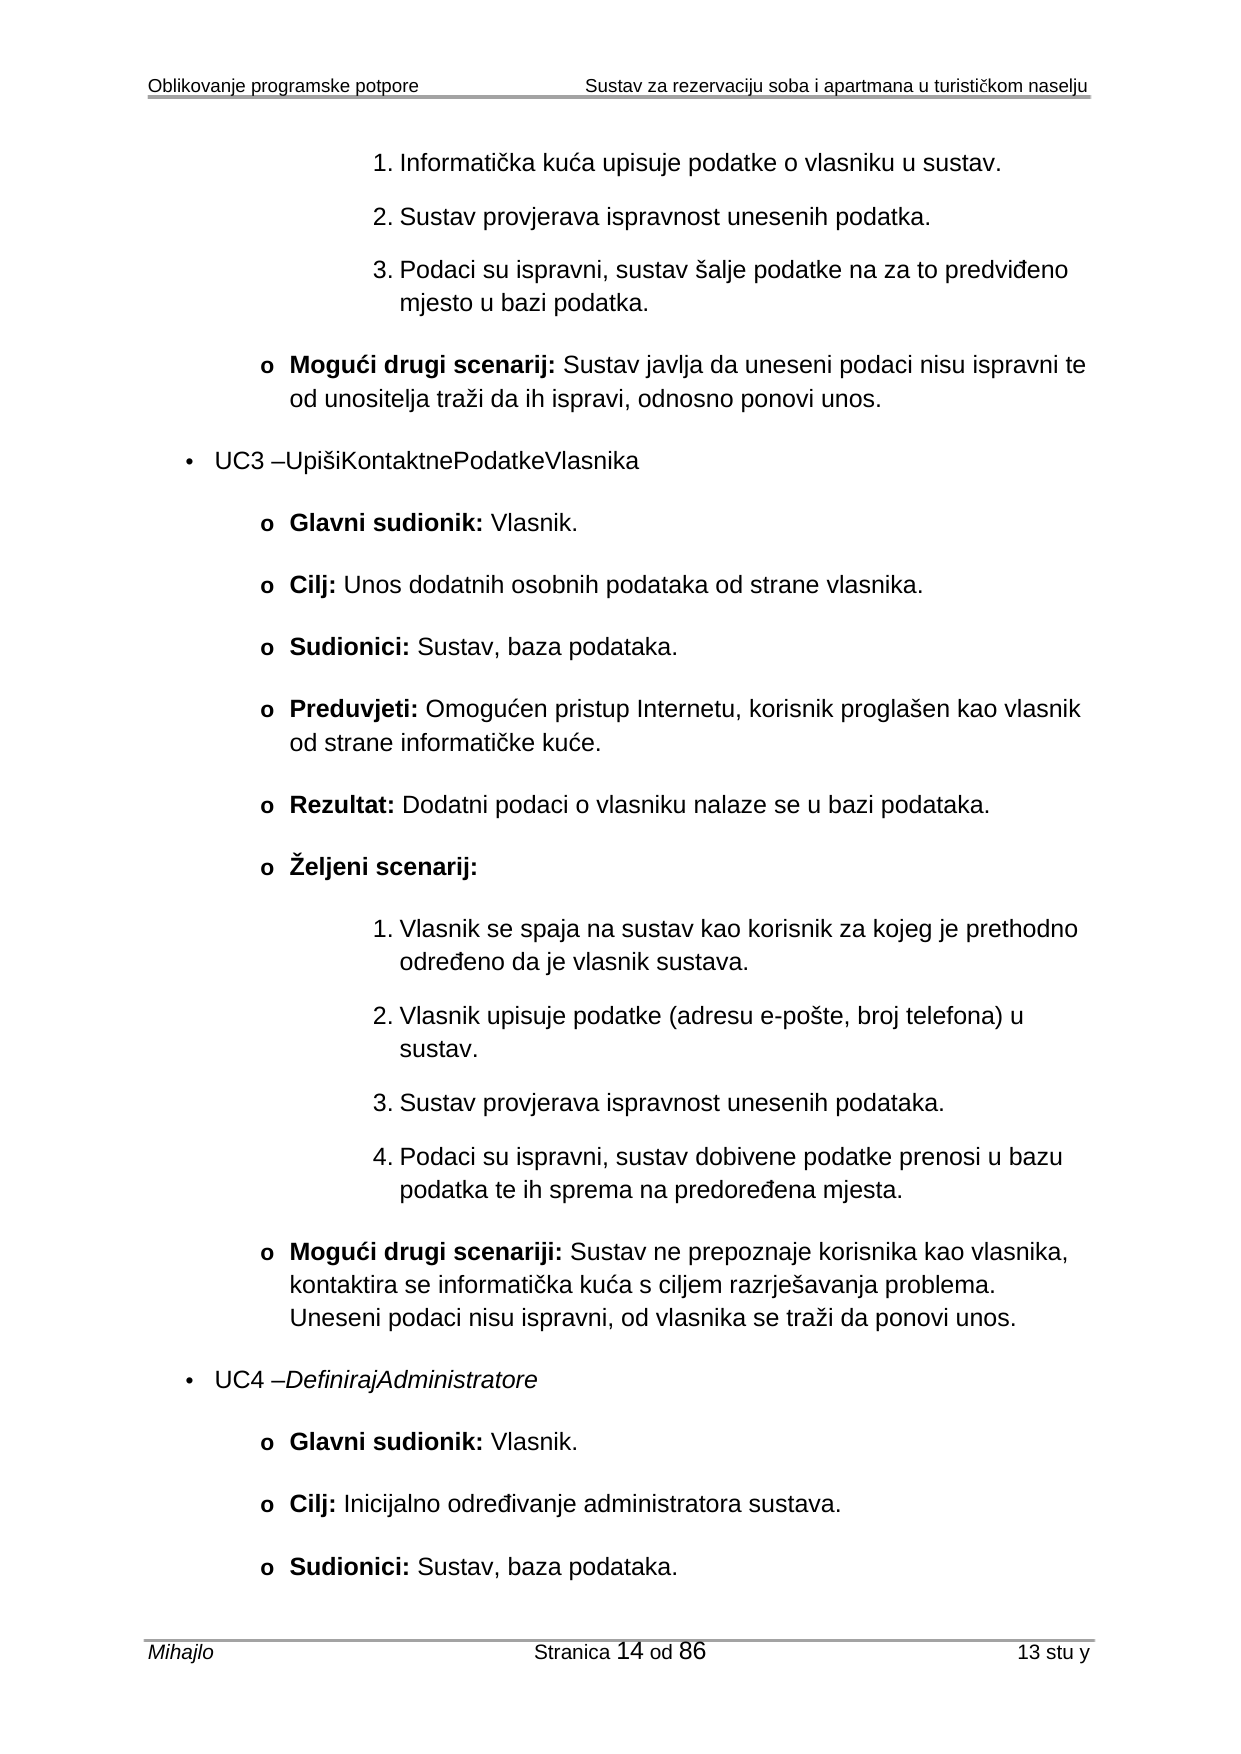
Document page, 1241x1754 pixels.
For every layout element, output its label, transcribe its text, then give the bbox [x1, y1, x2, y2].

list Sustav provjerava ispravnost unesenih podataka. [373, 1088, 1093, 1117]
list Podaci su ispravni, sustav šalje podatke na za to predviđeno mjesto u bazi podatka. [373, 255, 1093, 317]
list Cilj: Inicijalno određivanje administratora sustava. [260, 1489, 1093, 1518]
list Sudionici: Sustav, baza podataka. [260, 632, 1093, 661]
list Glavni sudionik: Vlasnik. [260, 1427, 1093, 1456]
list Podaci su ispravni, sustav dobivene podatke prenosi u bazu podatka te ih sprema na predoređena mjesta. [373, 1142, 1093, 1203]
list Željeni scenarij: [260, 852, 1093, 881]
list Cilj: Unos dodatnih osobnih podataka od strane vlasnika. [260, 570, 1093, 599]
list Mogući drugi scenariji: Sustav ne prepoznaje korisnika kao vlasnika, kontaktira se informatička kuća s ciljem razrješavanja problema. Uneseni podaci nisu ispravni, od vlasnika se traži da ponovi unos. [260, 1237, 1093, 1332]
list Rezultat: Dodatni podaci o vlasniku nalaze se u bazi podataka. [260, 790, 1093, 818]
list Preduvjeti: Omogućen pristup Internetu, korisnik proglašen kao vlasnik od strane informatičke kuće. [260, 694, 1093, 756]
list UC4 –DefinirajAdministratore [185, 1365, 1093, 1394]
picture [147, 95, 1092, 99]
list Vlasnik upisuje podatke (adresu e-pošte, broj telefona) u sustav. [373, 1001, 1093, 1063]
list UC3 –UpišiKontaktnePodatkeVlasnika [185, 446, 1093, 474]
list Glavni sudionik: Vlasnik. [260, 508, 1093, 537]
list Vlasnik se spaja na sustav kao korisnik za kojeg je prethodno određeno da je vlasnik sustava. [373, 914, 1093, 976]
list Mogući drugi scenarij: Sustav javlja da uneseni podaci nisu ispravni te od unositelja traži da ih ispravi, odnosno ponovi unos. [260, 351, 1093, 412]
list Sustav provjerava ispravnost unesenih podatka. [373, 201, 1093, 230]
list Sudionici: Sustav, baza podataka. [260, 1552, 1093, 1580]
list Informatička kuća upisuje podatke o vlasniku u sustav. [373, 148, 1093, 176]
